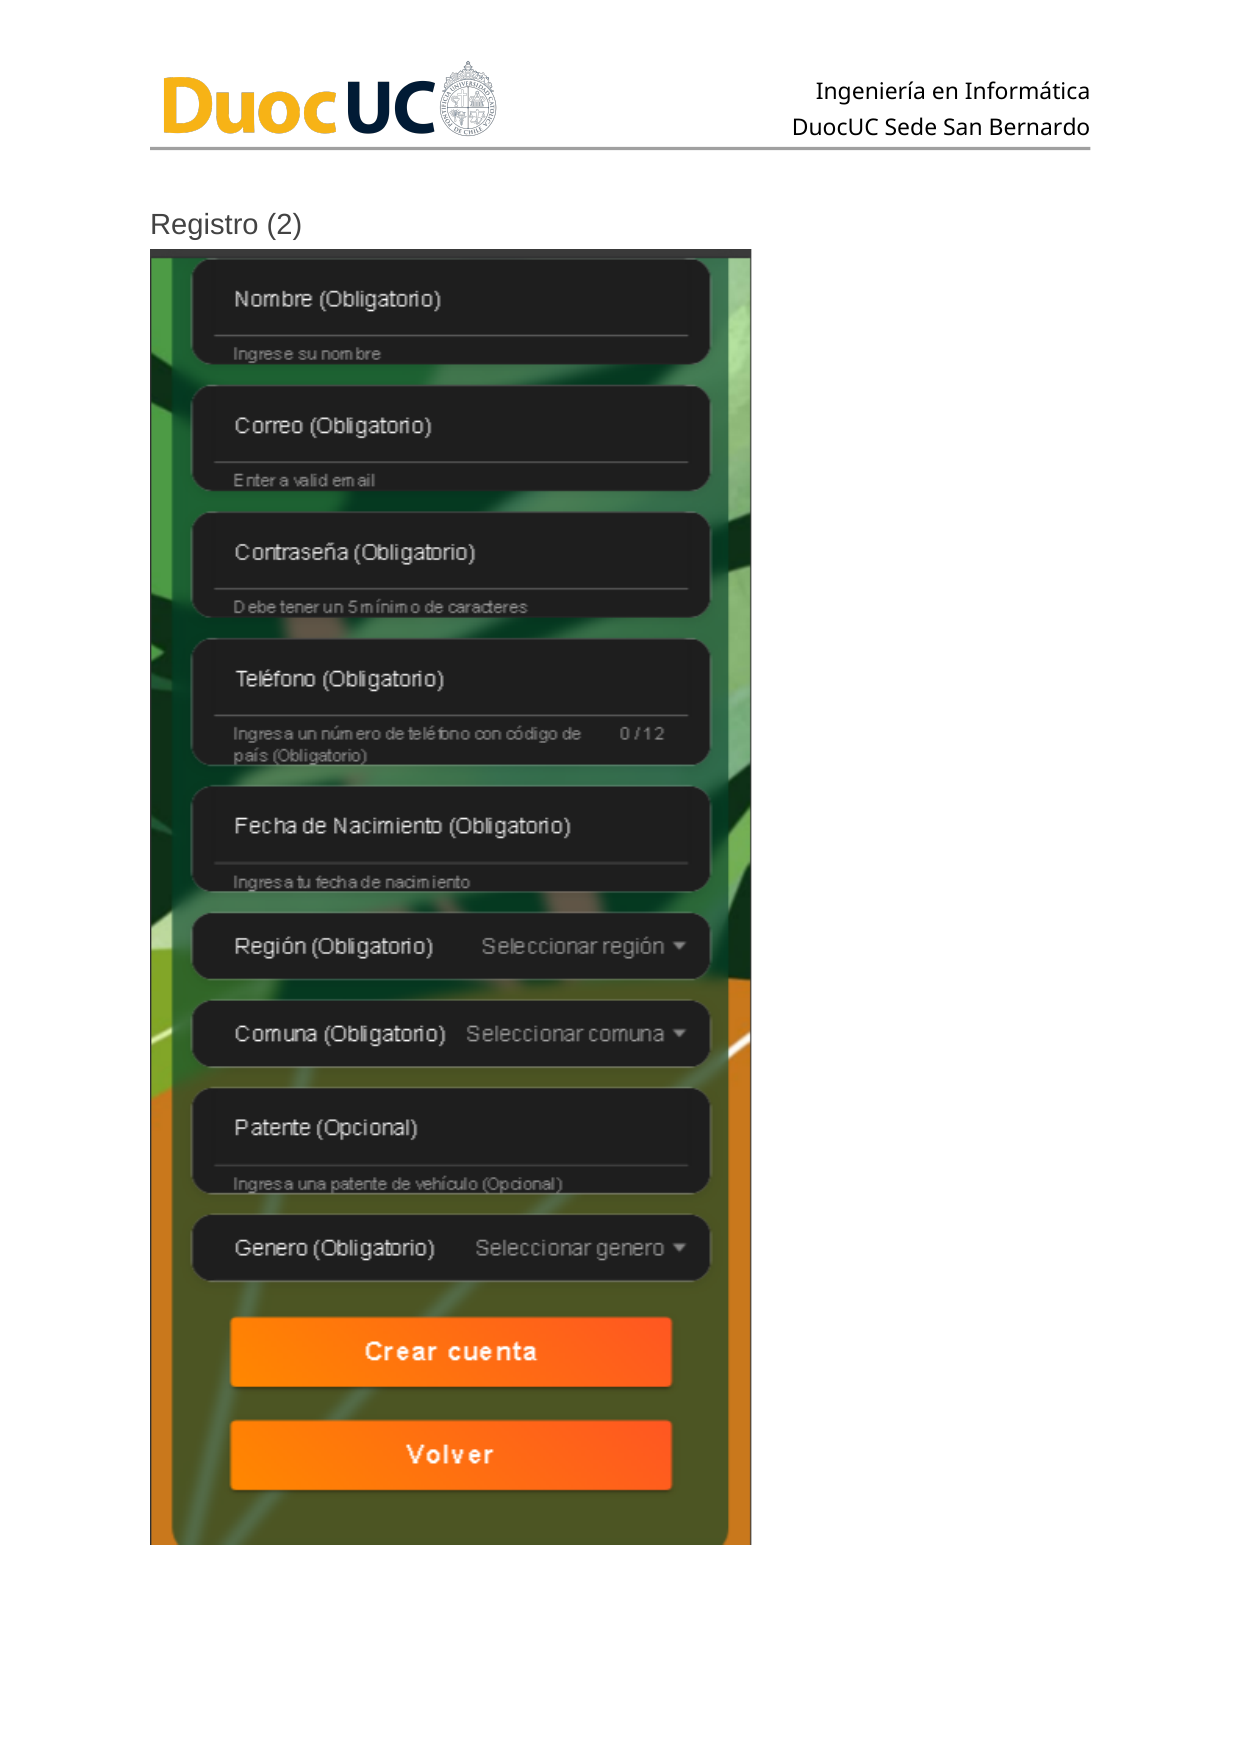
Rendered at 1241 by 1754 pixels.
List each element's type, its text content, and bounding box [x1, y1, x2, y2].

picture [150, 249, 752, 1545]
subtitle Registro (2) [150, 207, 1090, 241]
picture [159, 56, 501, 141]
